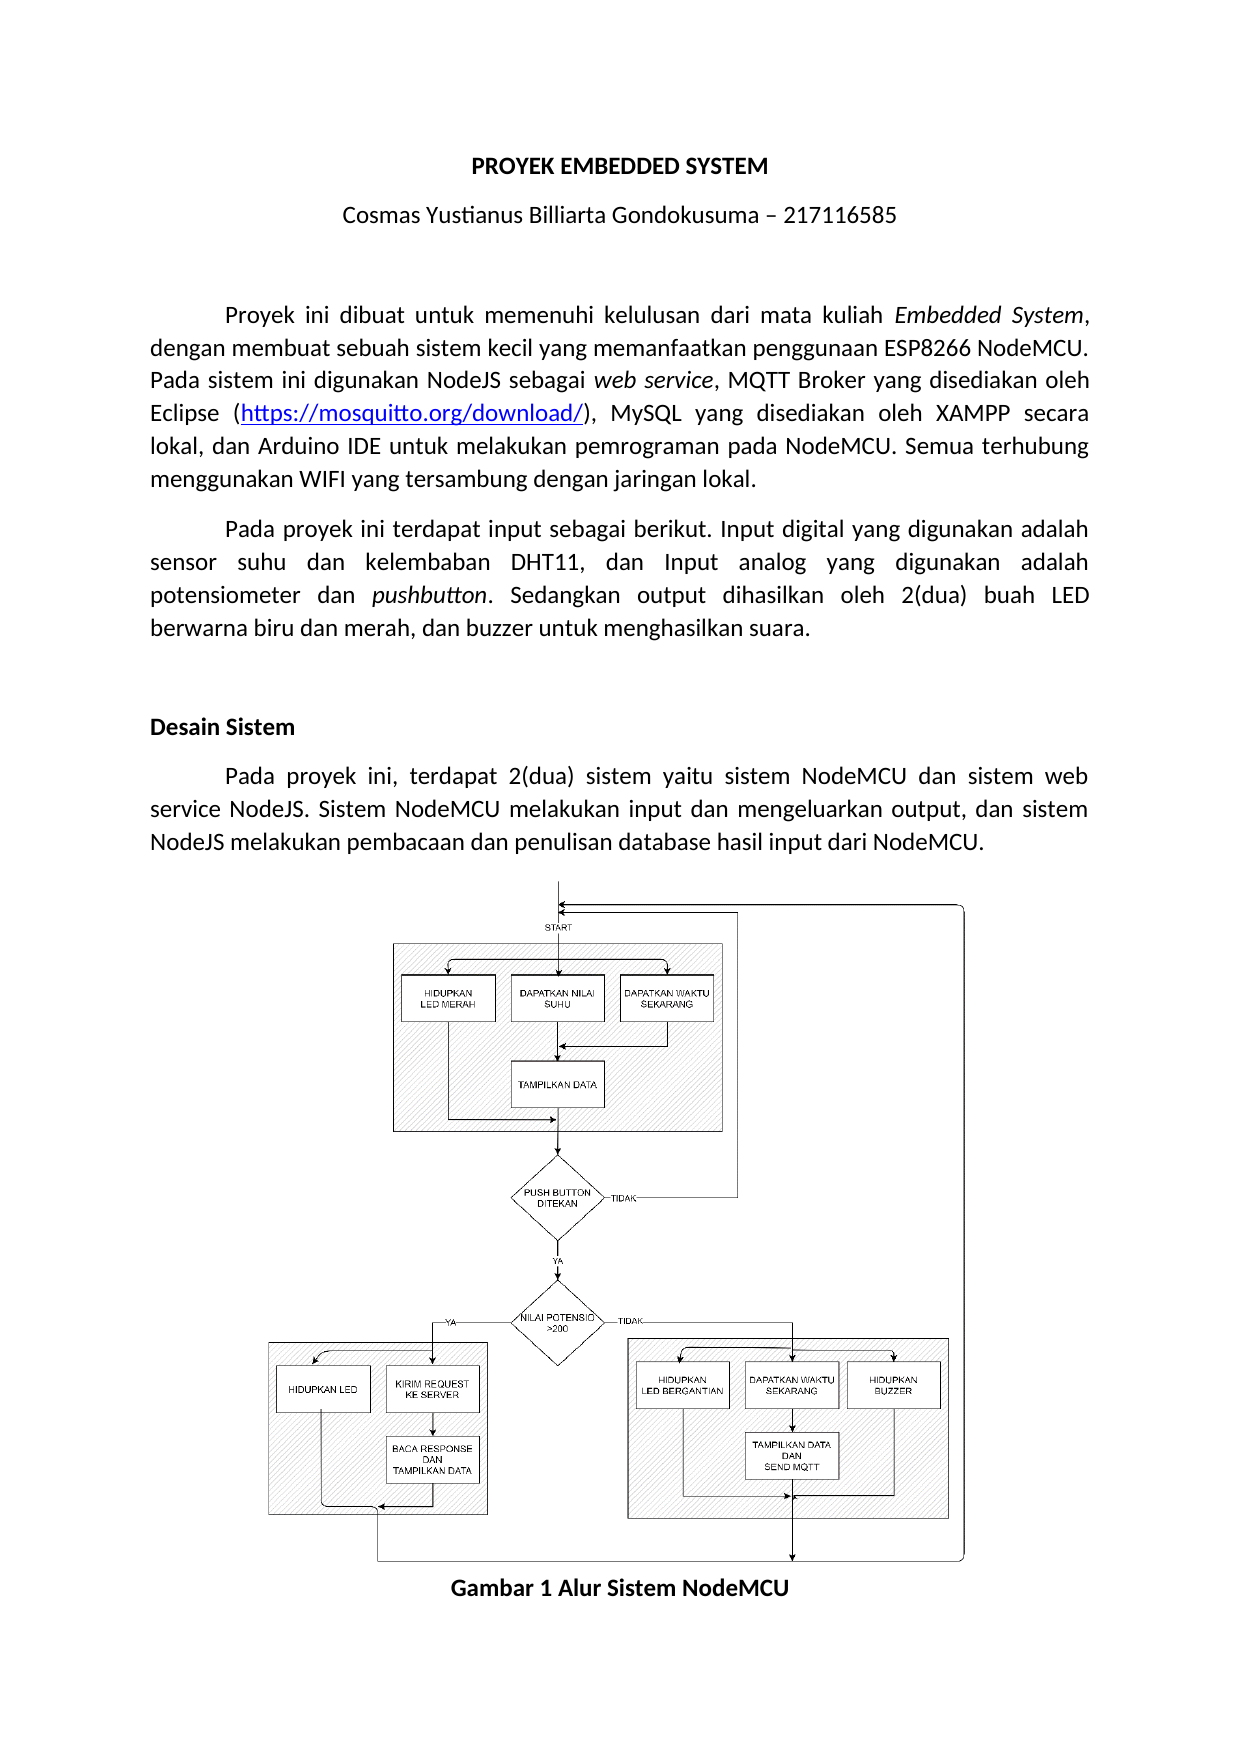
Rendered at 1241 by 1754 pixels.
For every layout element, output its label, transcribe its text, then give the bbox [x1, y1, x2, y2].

text Cosmas Yustianus Billiarta Gondokusuma – 217116585 [150, 199, 1090, 230]
text Pada proyek ini terdapat input sebagai berikut. Input digital yang digunakan adalah sensor suhu dan kelembaban DHT11, dan Input analog yang digunakan adalah potensiometer dan pushbutton. Sedangkan output dihasilkan oleh 2(dua) buah LED berwarna biru dan merah, dan buzzer untuk menghasilkan suara. [150, 513, 1090, 642]
picture [268, 875, 972, 1570]
text Gambar 1 Alur Sistem NodeMCU [150, 1572, 1090, 1602]
text PROYEK EMBEDDED SYSTEM [150, 150, 1090, 181]
text Proyek ini dibuat untuk memenuhi kelulusan dari mata kuliah Embedded System, dengan membuat sebuah sistem kecil yang memanfaatkan penggunaan ESP8266 NodeMCU. Pada sistem ini digunakan NodeJS sebagai web service, MQTT Broker yang disediakan oleh Eclipse (https://mosquitto.org/download/), MySQL yang disediakan oleh XAMPP secara lokal, dan Arduino IDE untuk melakukan pemrograman pada NodeMCU. Semua terhubung menggunakan WIFI yang tersambung dengan jaringan lokal. [150, 299, 1090, 494]
text Desain Sistem [150, 711, 1090, 741]
text Pada proyek ini, terdapat 2(dua) sistem yaitu sistem NodeMCU dan sistem web service NodeJS. Sistem NodeMCU melakukan input dan mengeluarkan output, dan sistem NodeJS melakukan pembacaan dan penulisan database hasil input dari NodeMCU. [150, 760, 1090, 857]
